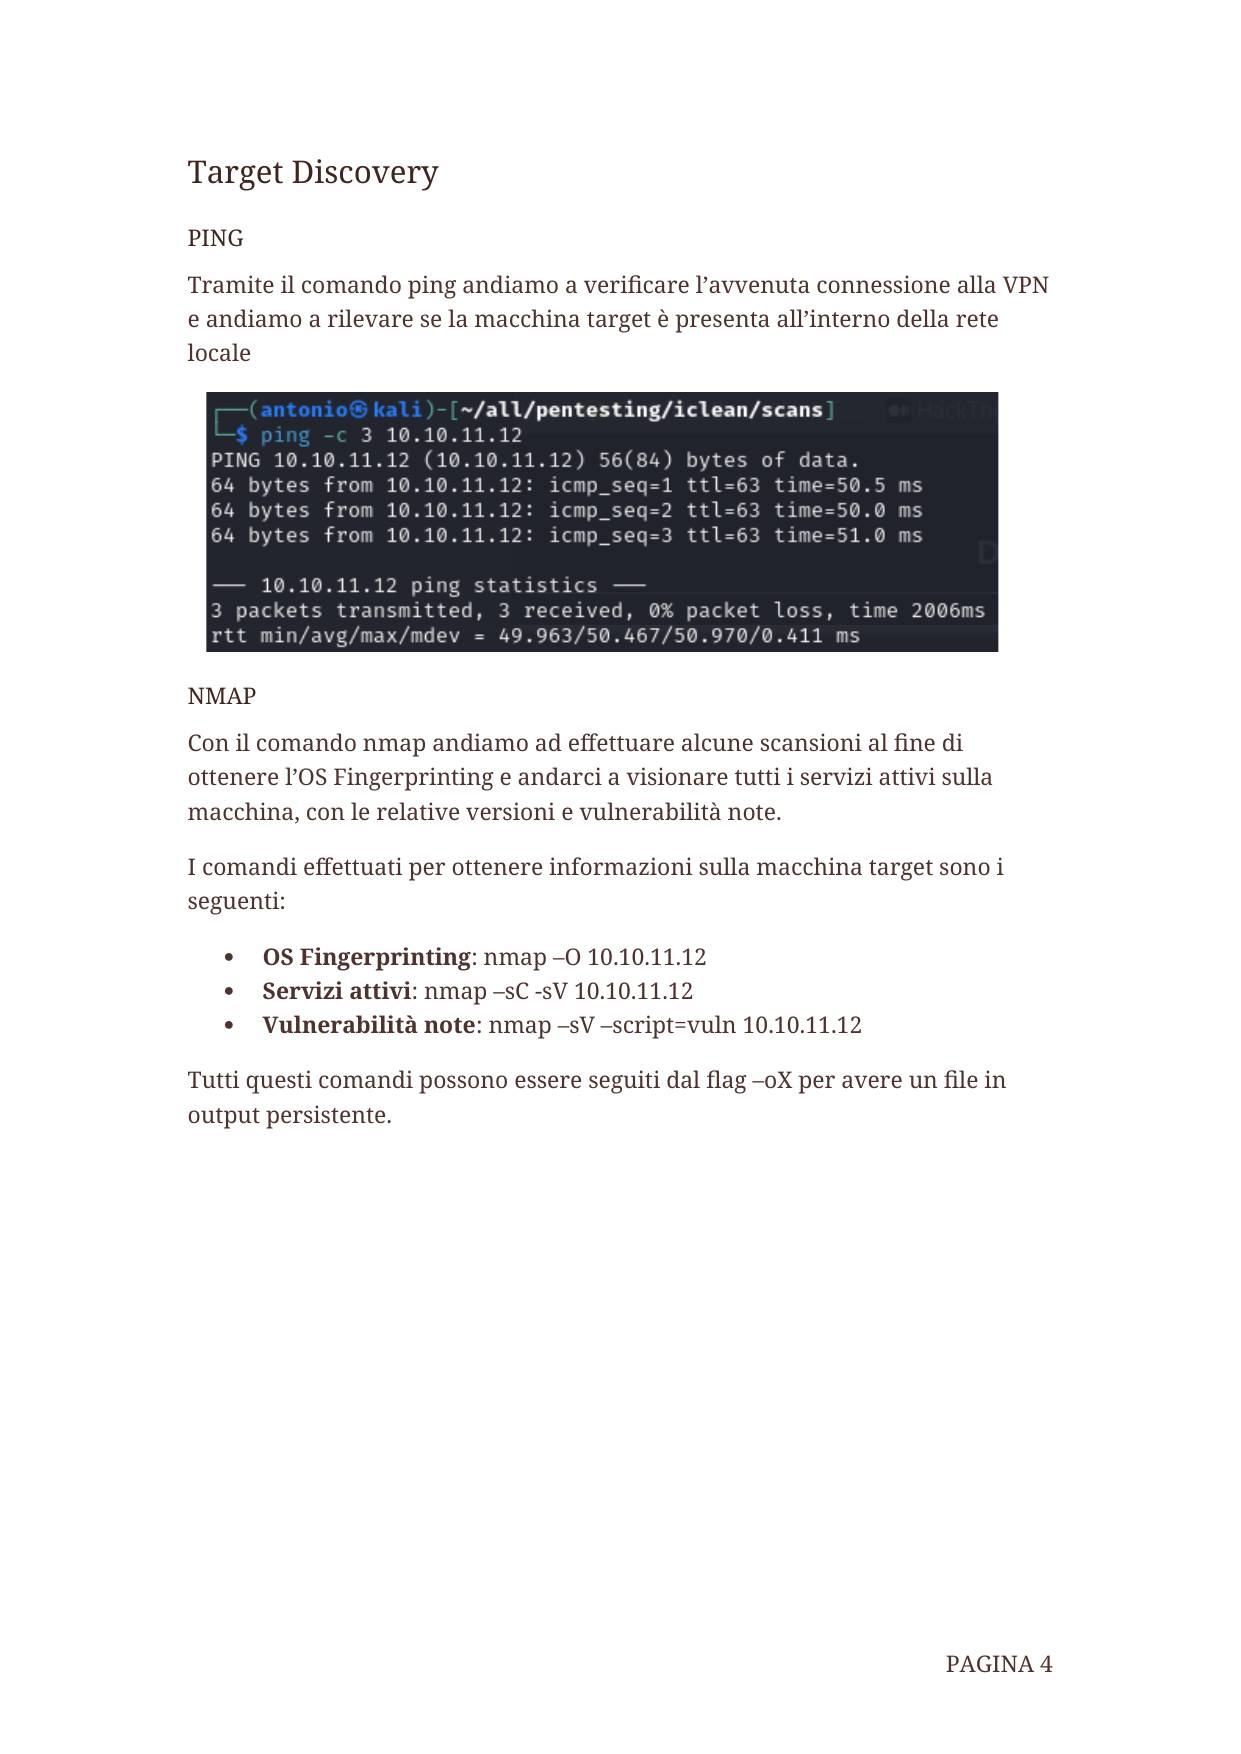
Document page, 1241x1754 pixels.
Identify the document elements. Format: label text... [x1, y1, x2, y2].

subtitle Ping [187, 222, 1053, 253]
subtitle Nmap [187, 680, 1053, 711]
list OS Fingerprinting: nmap –O 10.10.11.12 [225, 941, 1053, 972]
text I comandi effettuati per ottenere informazioni sulla macchina target sono i seguenti: [187, 851, 1053, 917]
list Vulnerabilità note: nmap –sV –script=vuln 10.10.11.12 [225, 1009, 1053, 1041]
subtitle Target Discovery [187, 150, 1053, 193]
list Servizi attivi: nmap –sC -sV 10.10.11.12 [225, 975, 1053, 1006]
text Con il comando nmap andiamo ad effettuare alcune scansioni al fine di ottenere l’OS Fingerprinting e andarci a visionare tutti i servizi attivi sulla macchina, con le relative versioni e vulnerabilità note. [187, 727, 1053, 827]
text Tutti questi comandi possono essere seguiti dal flag –oX per avere un file in output persistente. [187, 1064, 1053, 1130]
text Tramite il comando ping andiamo a verificare l’avvenuta connessione alla VPN e andiamo a rilevare se la macchina target è presenta all’interno della rete locale [187, 269, 1053, 369]
